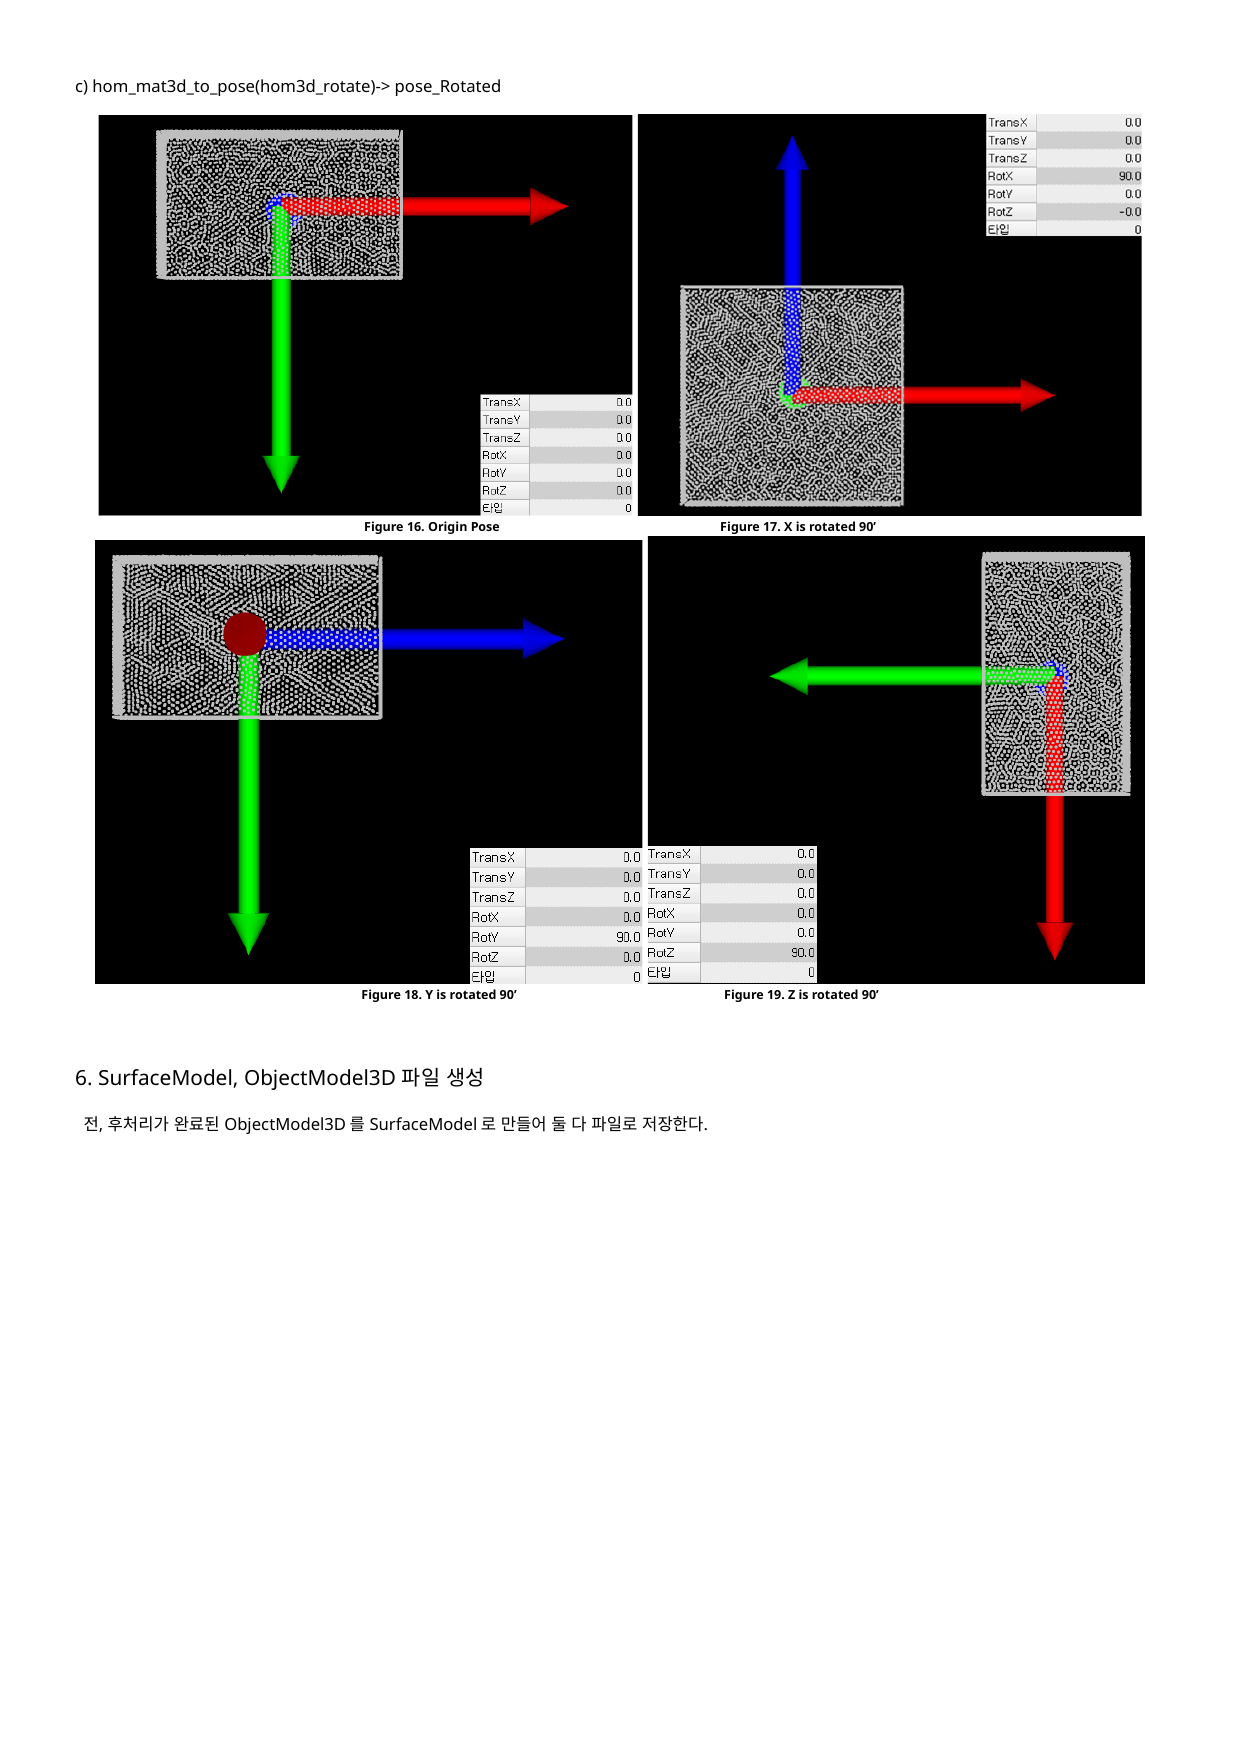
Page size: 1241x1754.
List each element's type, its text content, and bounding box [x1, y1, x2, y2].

picture [637, 114, 1142, 516]
picture [647, 536, 1145, 984]
picture [98, 115, 633, 516]
text 전, 후처리가 완료된 ObjectModel3D를 SurfaceModel로 만들어 둘 다 파일로 저장한다. [75, 1111, 1165, 1135]
picture [95, 540, 643, 984]
subtitle 6. SurfaceModel, ObjectModel3D 파일 생성 [75, 1061, 1165, 1092]
text c) hom_mat3d_to_pose(hom3d_rotate)-> pose_Rotated [75, 75, 1165, 98]
text Figure 18. Y is rotated 90’ Figure 19. Z is rotated 90’ [75, 986, 1165, 1003]
text Figure 16. Origin Pose Figure 17. X is rotated 90’ [75, 518, 1165, 535]
